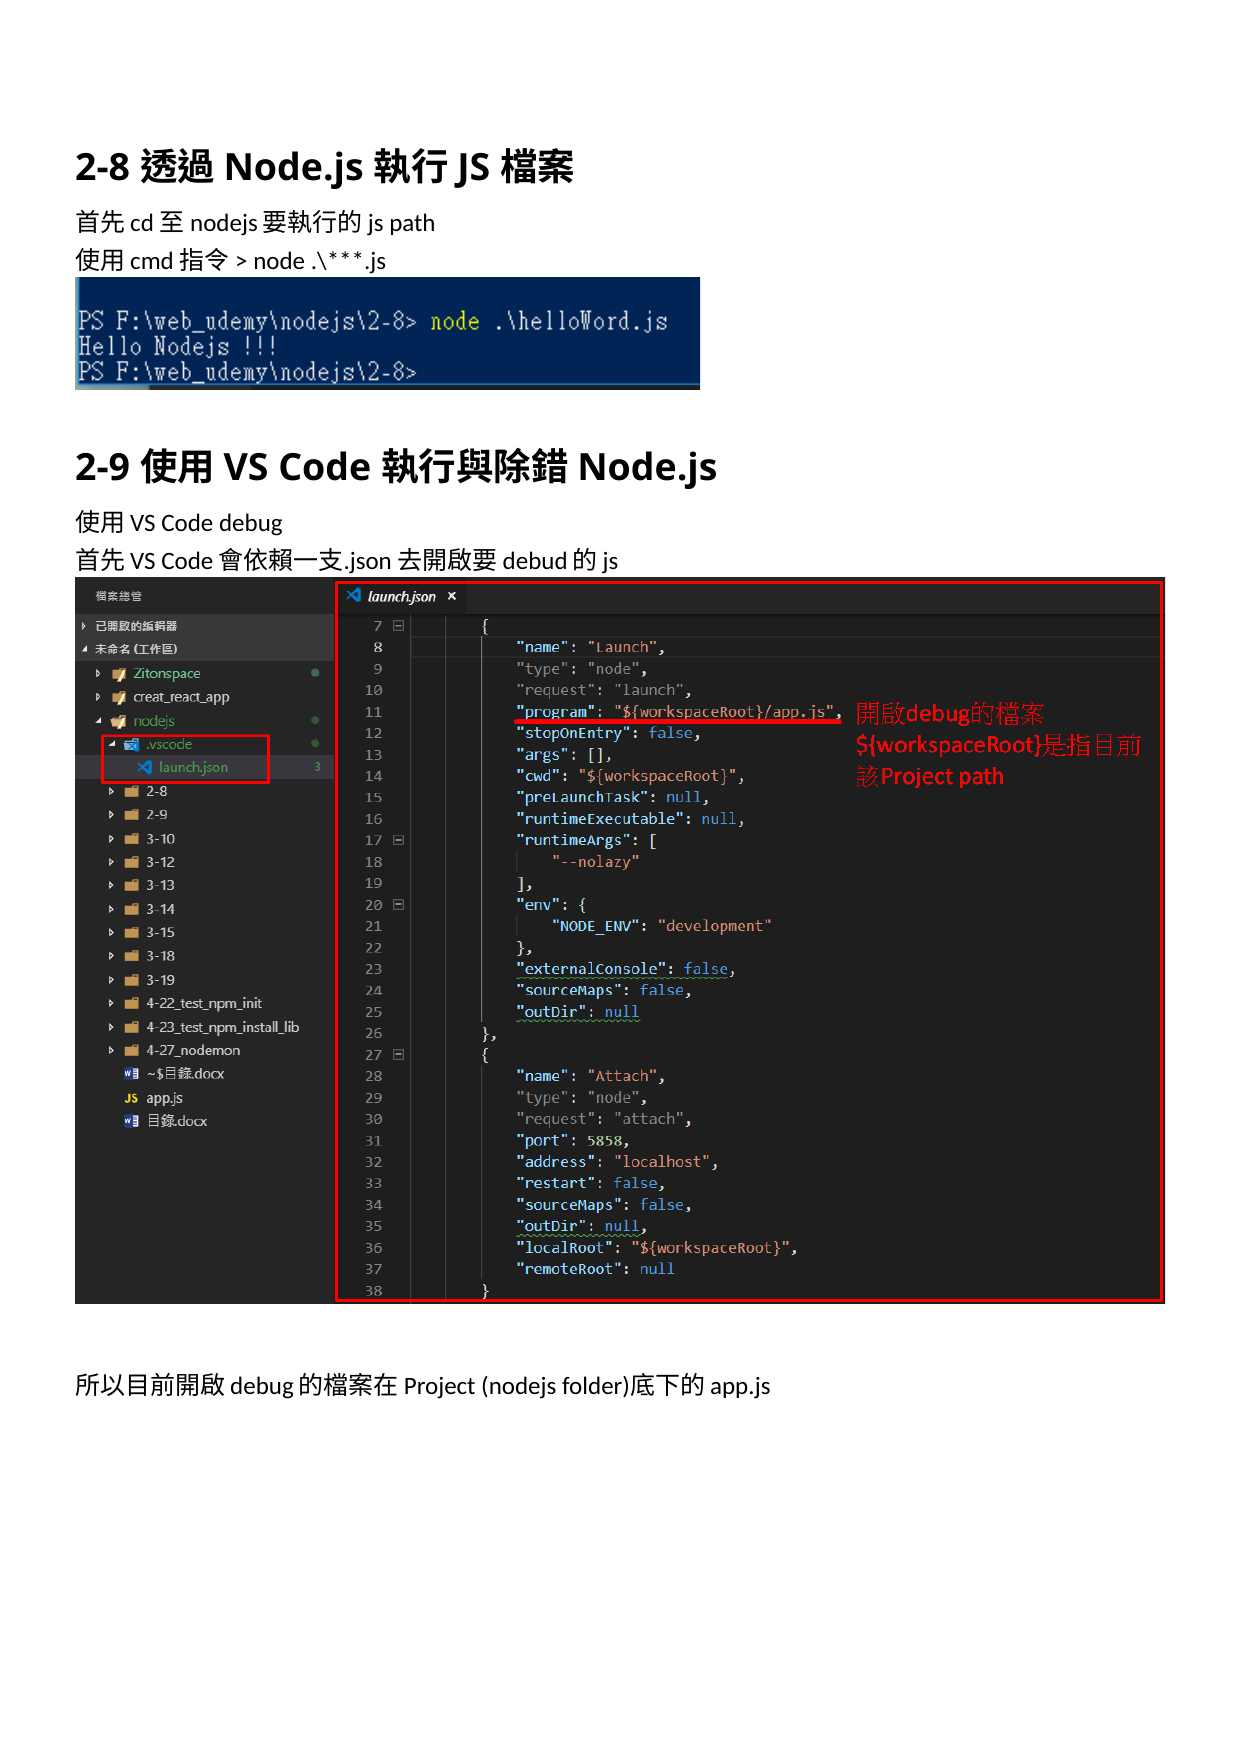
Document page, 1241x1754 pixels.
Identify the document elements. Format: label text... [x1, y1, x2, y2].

text 使用cmd 指令 > node .\***.js [75, 239, 1165, 277]
picture [75, 577, 1166, 1304]
subtitle 2-9 使用 VS Code 執行與除錯 Node.js [75, 427, 1165, 502]
picture [75, 277, 700, 390]
text 使用VS Code debug [75, 502, 1165, 539]
text 所以目前開啟debug的檔案在Project (nodejs folder)底下的app.js [75, 1364, 1165, 1402]
subtitle 2-8 透過 Node.js 執行 JS 檔案 [75, 127, 1165, 202]
text 首先VS Code會依賴一支.json 去開啟要debud的js [75, 539, 1165, 577]
text 首先cd 至 nodejs要執行的js path [75, 202, 1165, 239]
